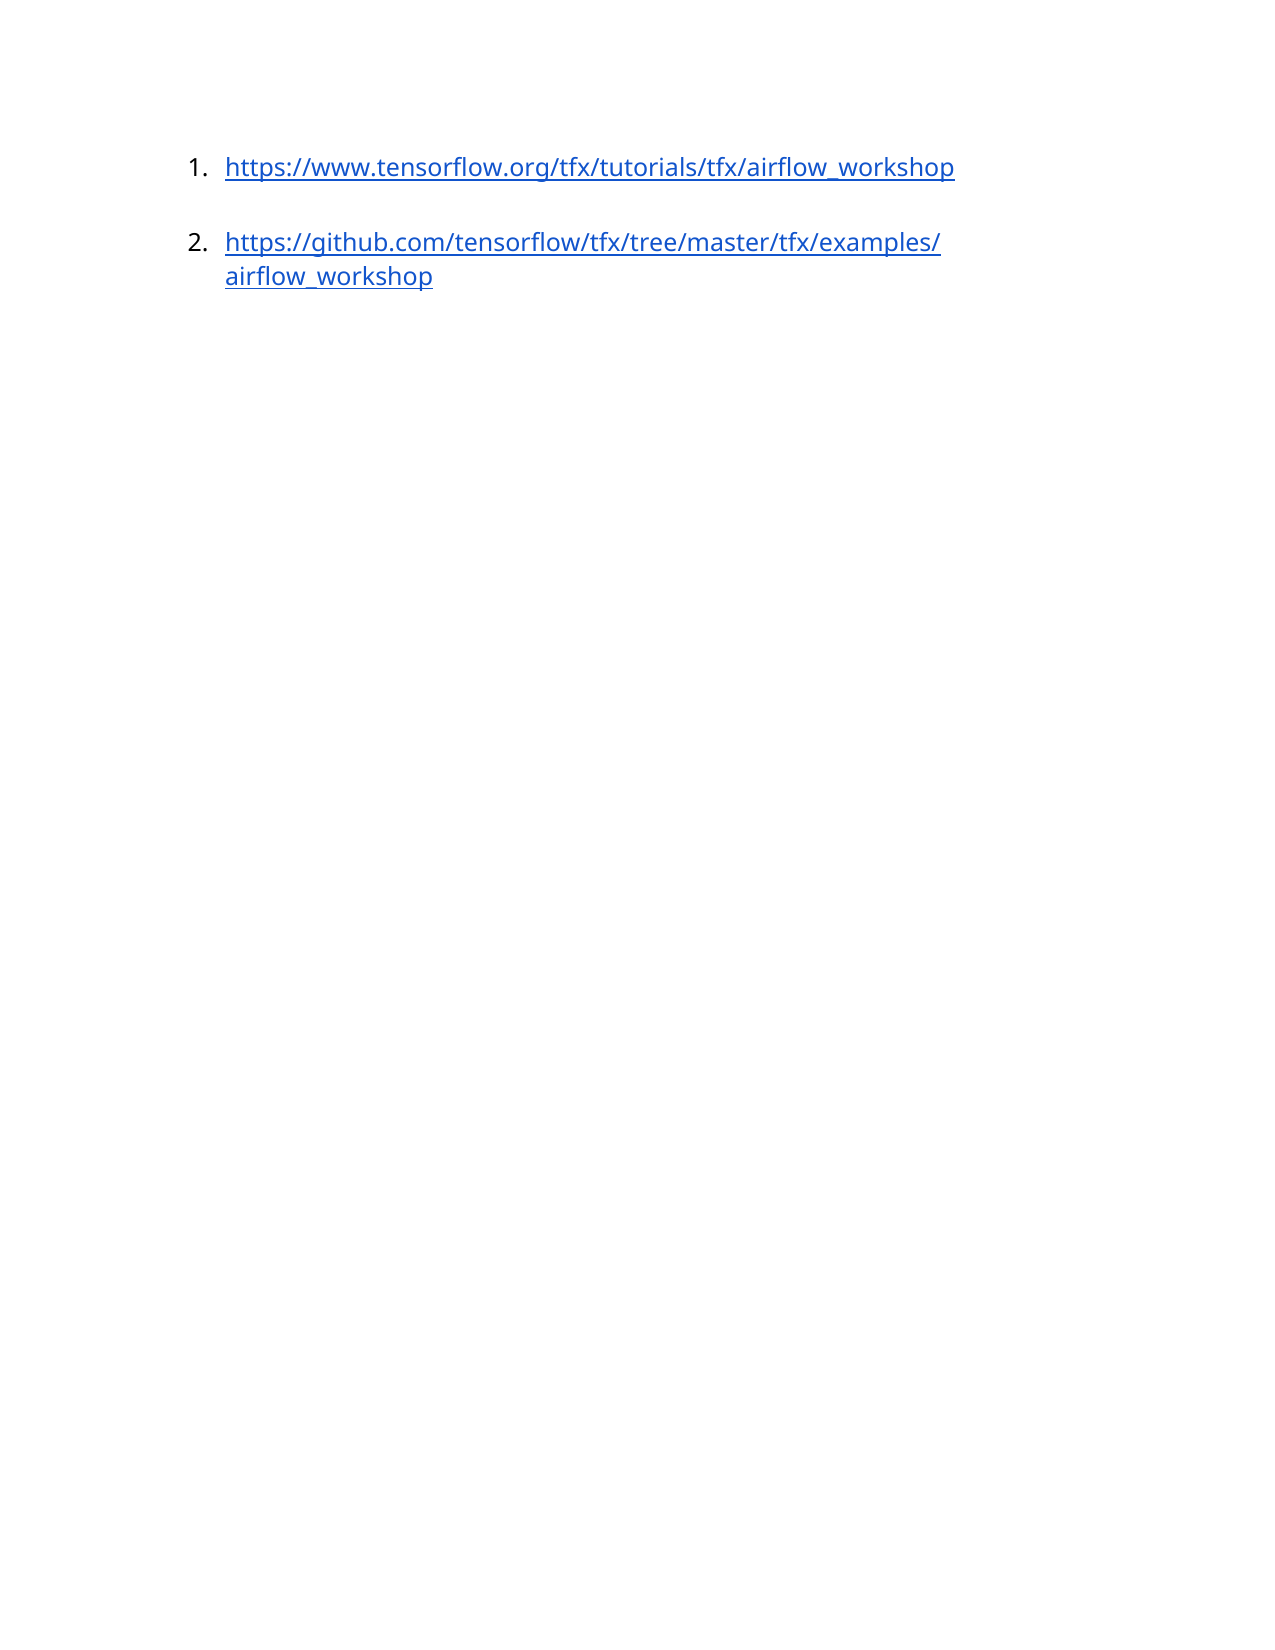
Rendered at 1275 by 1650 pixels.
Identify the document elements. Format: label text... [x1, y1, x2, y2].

list https://www.tensorflow.org/tfx/tutorials/tfx/airflow_workshop [187, 150, 1139, 184]
list https://github.com/tensorflow/tfx/tree/master/tfx/examples/airflow_workshop [187, 225, 1139, 293]
